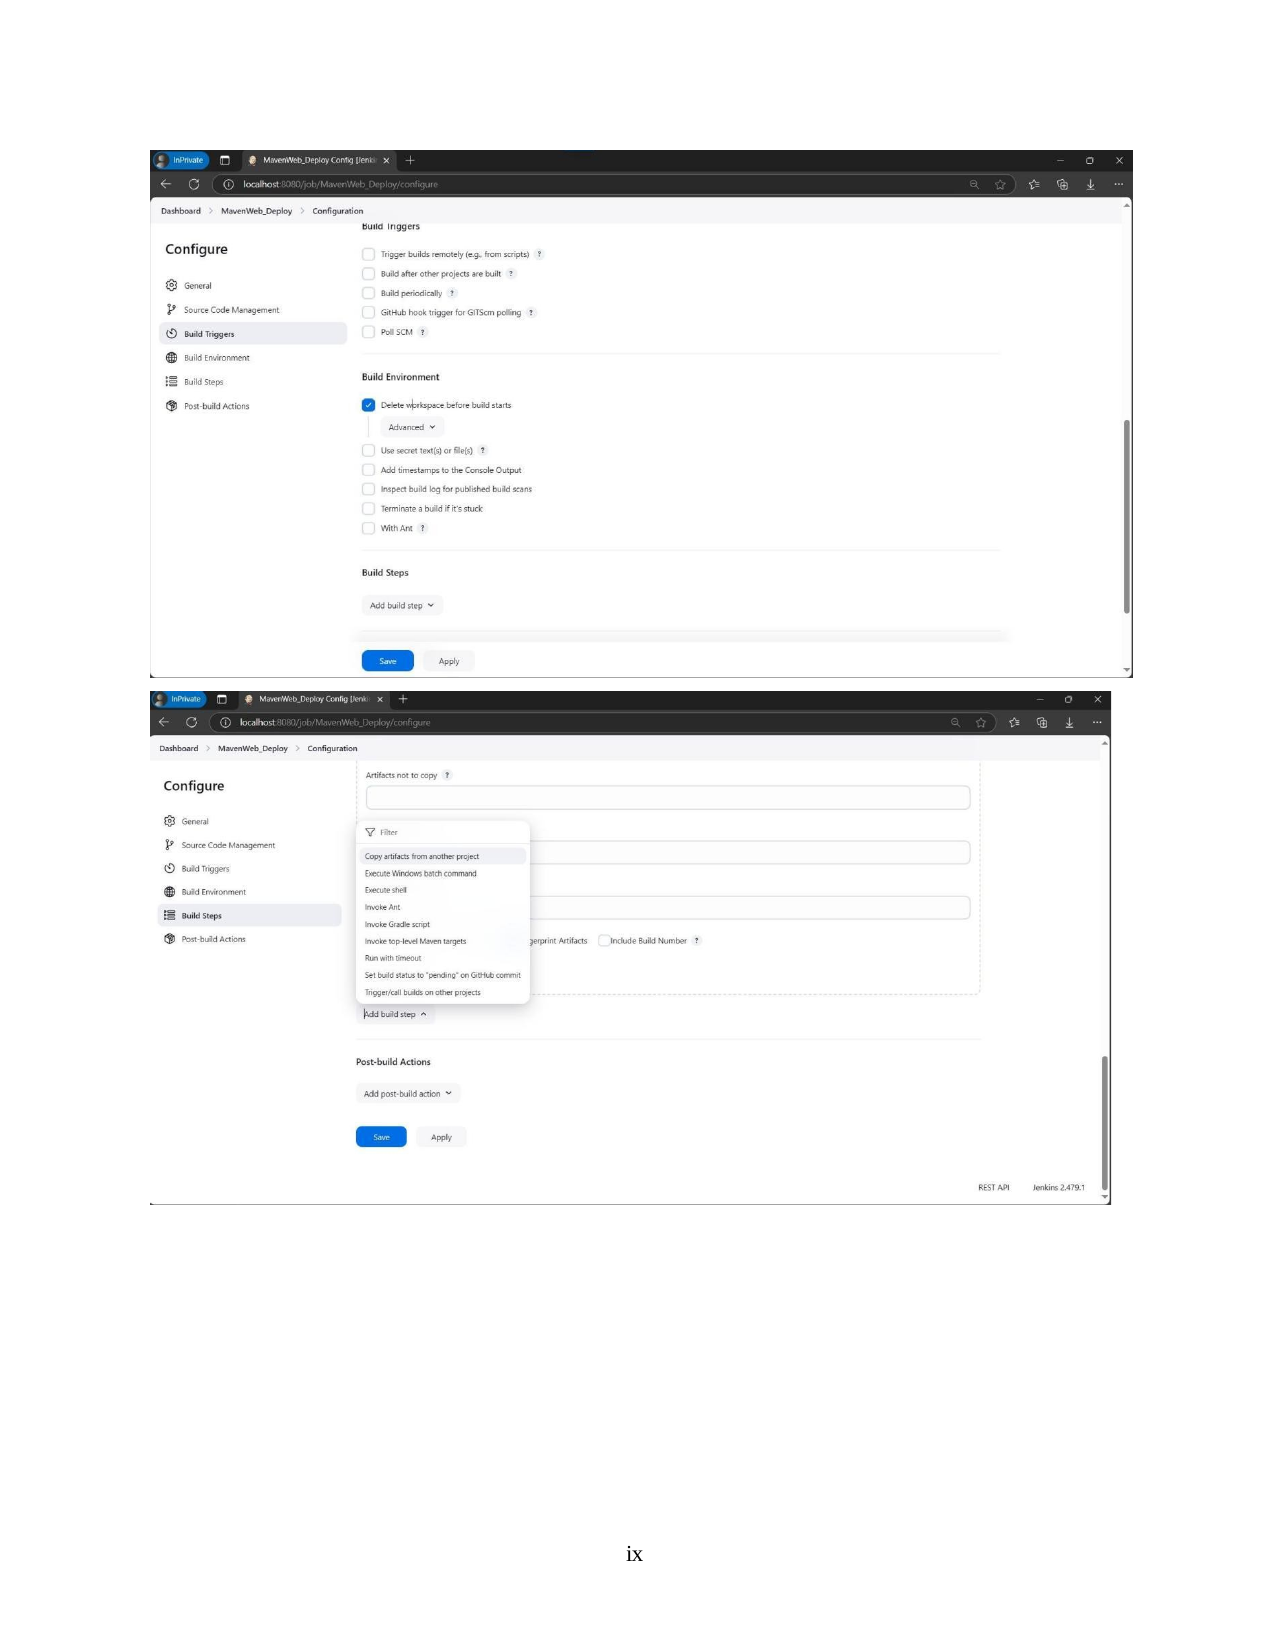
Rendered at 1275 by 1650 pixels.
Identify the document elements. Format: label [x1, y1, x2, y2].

picture [150, 150, 1133, 678]
picture [150, 691, 1112, 1205]
